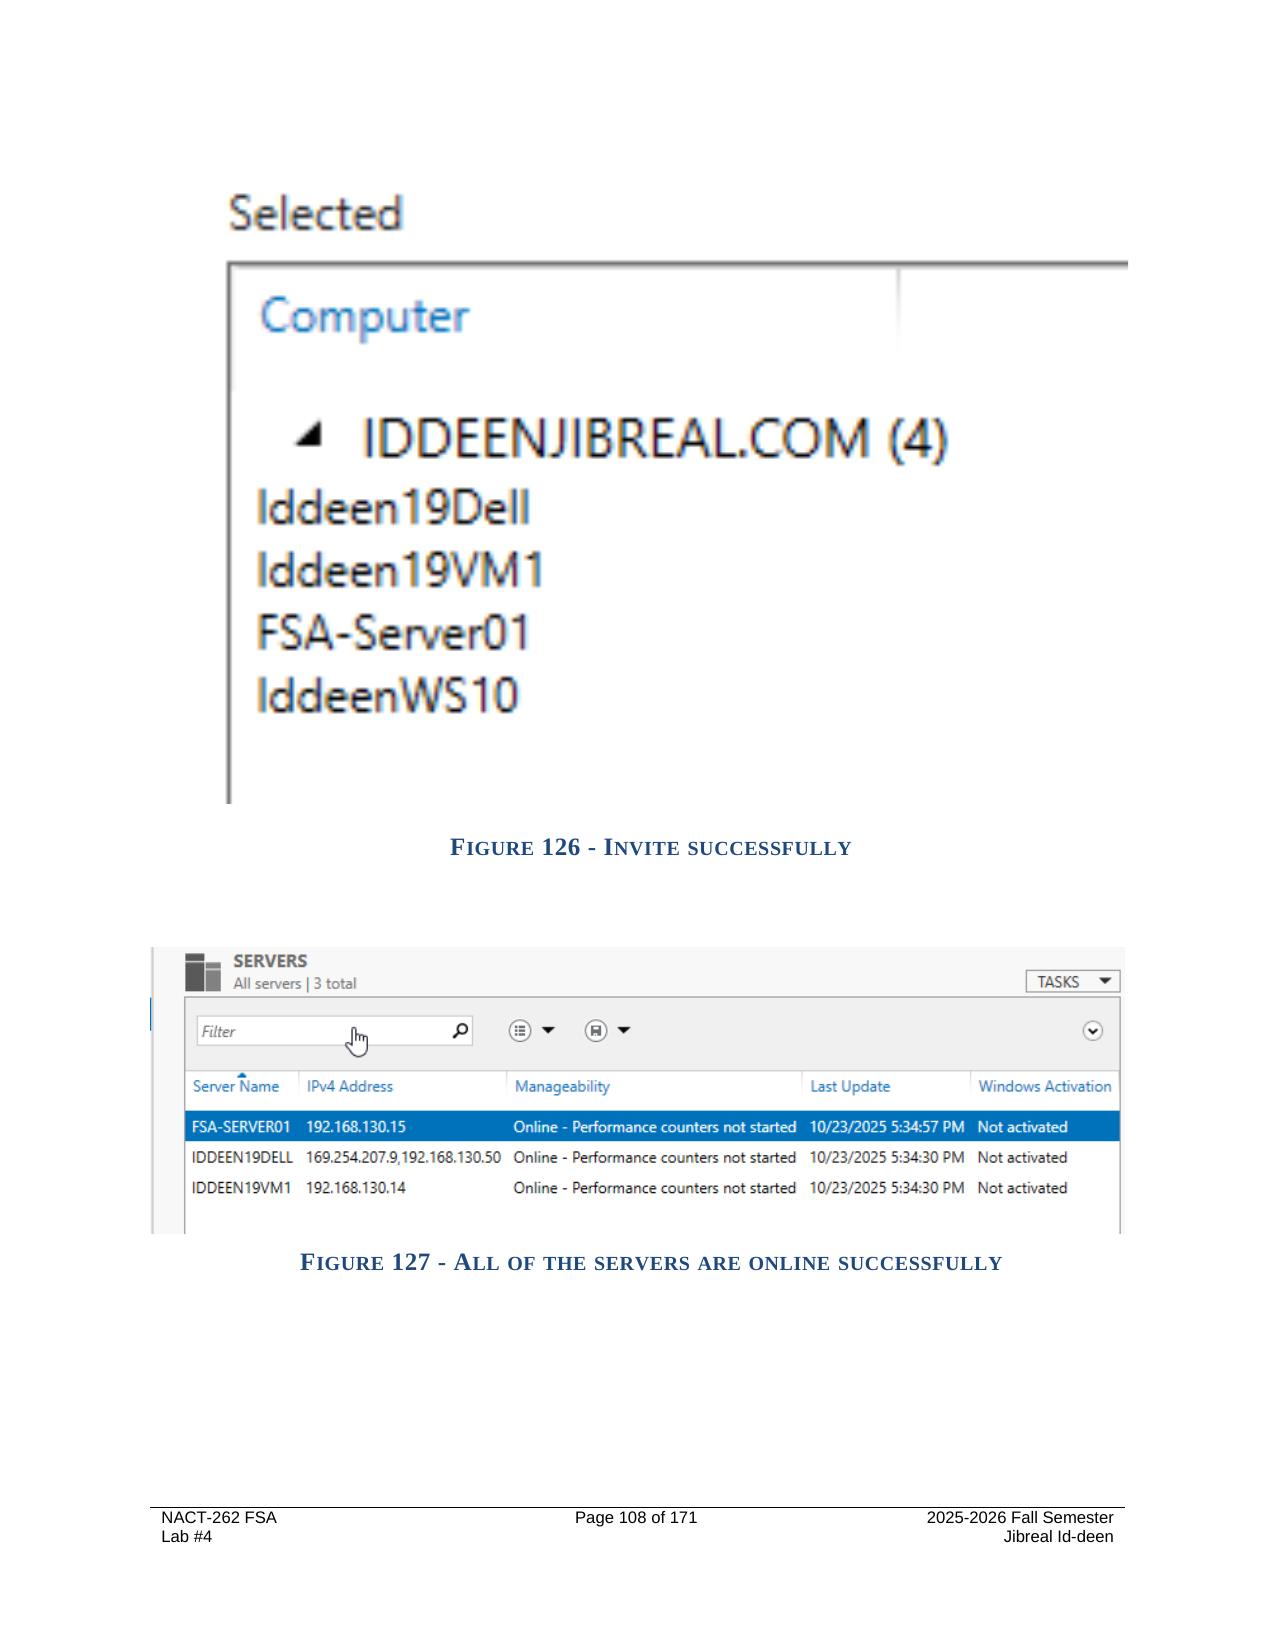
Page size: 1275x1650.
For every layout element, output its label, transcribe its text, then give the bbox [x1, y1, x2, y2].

picture [150, 150, 1129, 804]
picture [150, 947, 1125, 1234]
